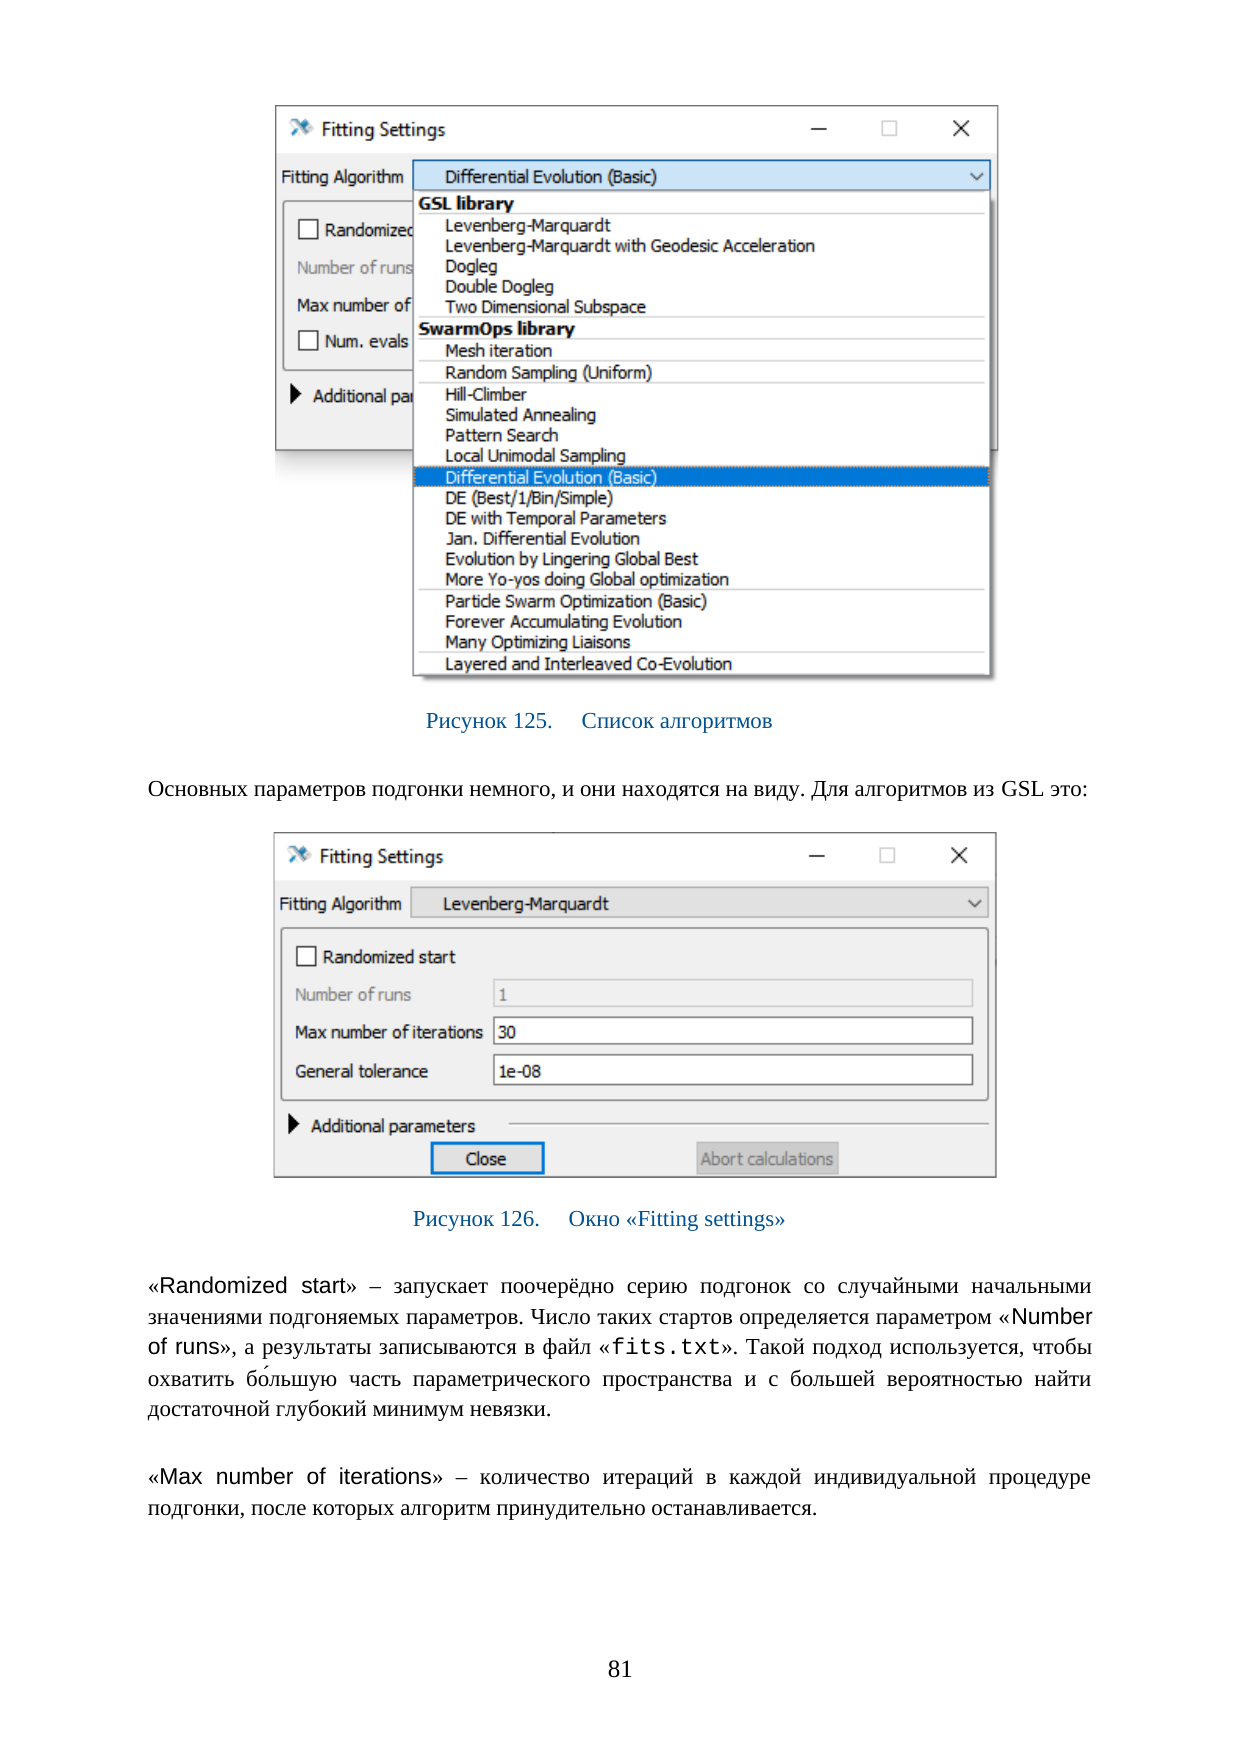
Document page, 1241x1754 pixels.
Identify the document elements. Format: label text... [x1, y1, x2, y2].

picture [275, 105, 999, 686]
text «Max number of iterations» – количество итераций в каждой индивидуальной процедуре подгонки, после которых алгоритм принудительно останавливается. [148, 1463, 1093, 1520]
picture [273, 832, 997, 1178]
text «Randomized start» – запускает поочерёдно серию подгонок со случайными начальными значениями подгоняемых параметров. Число таких стартов определяется параметром «Number of runs», а результаты записываются в файл «fits.txt». Такой подход используется, чтобы охватить бо́льшую часть параметрического пространства и с большей вероятностью найти достаточной глубокий минимум невязки. [148, 1272, 1093, 1422]
text Основных параметров подгонки немного, и они находятся на виду. Для алгоритмов из GSL это: [148, 774, 1093, 801]
